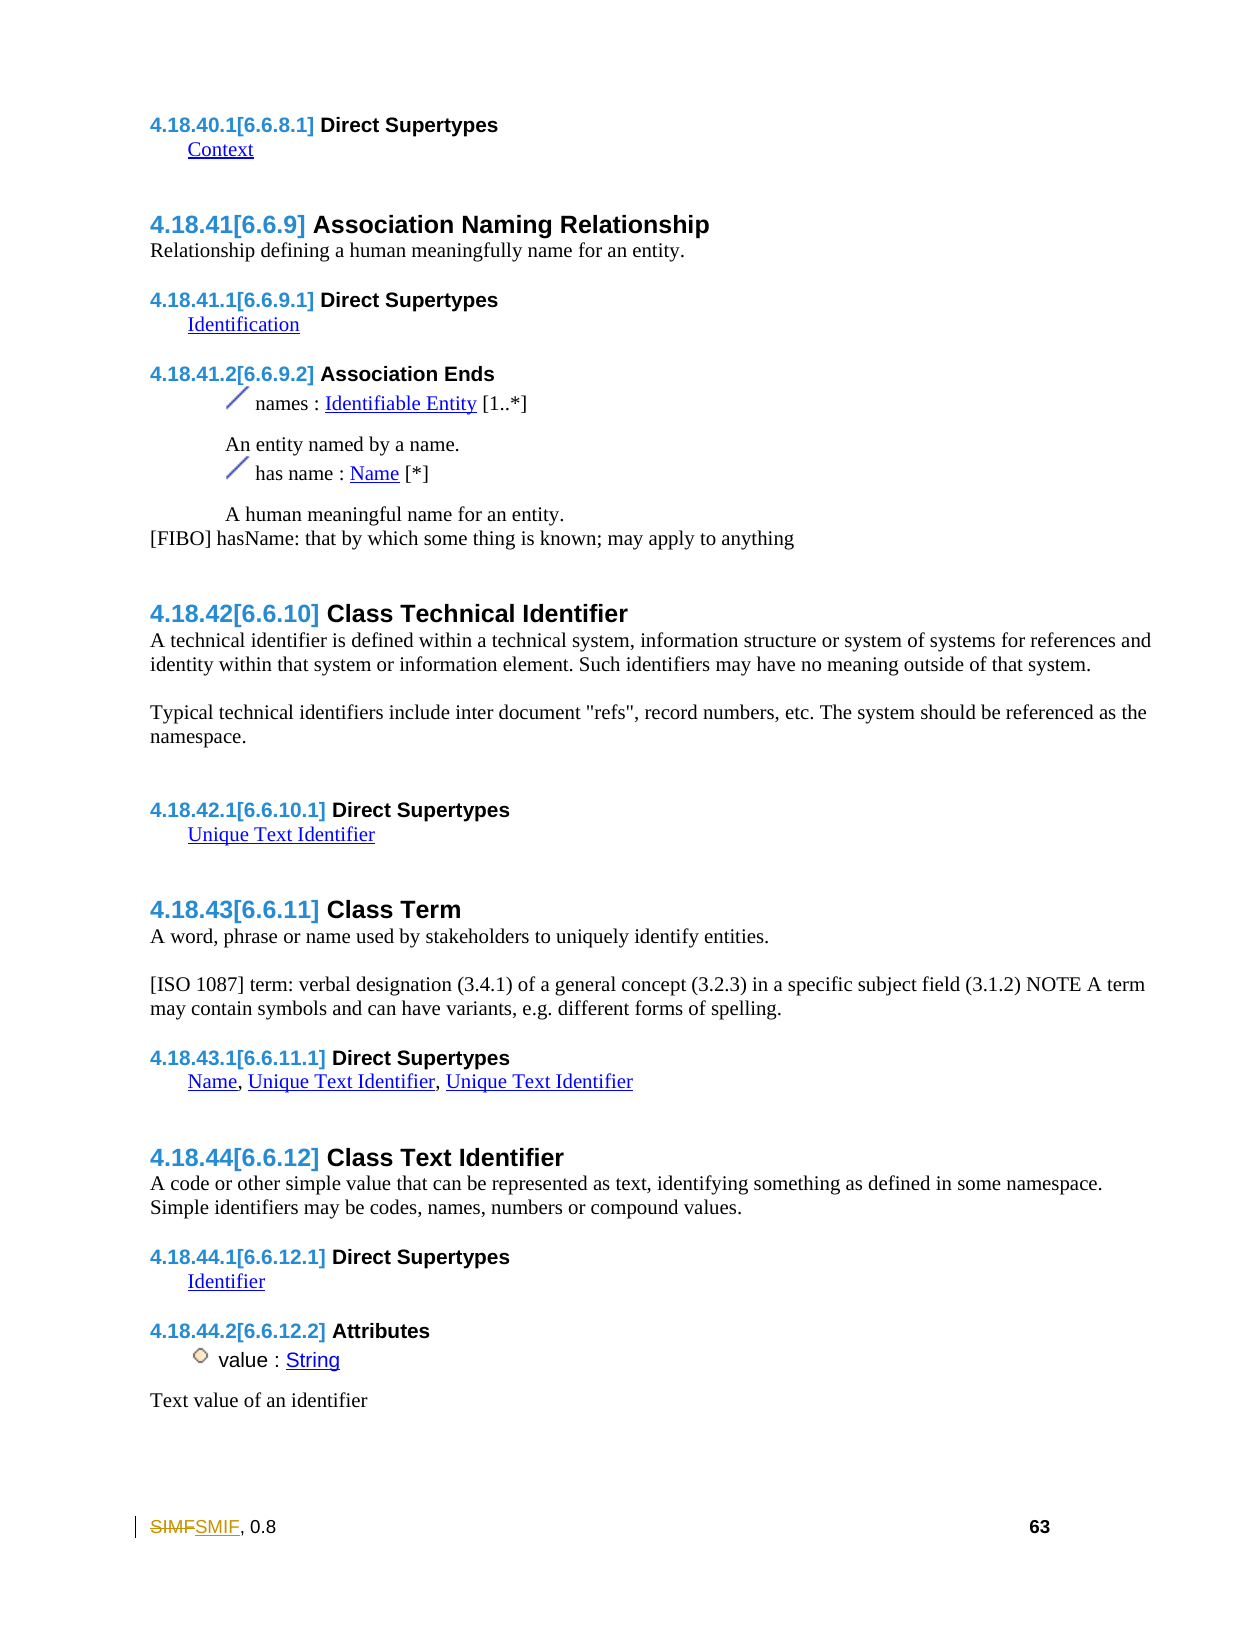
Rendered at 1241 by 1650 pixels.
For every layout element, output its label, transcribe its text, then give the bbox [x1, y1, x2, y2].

text A human meaningful name for an entity. [FIBO] hasName: that by which some thing is known; may apply to anything [150, 502, 1165, 550]
text Text value of an identifier [150, 1388, 1165, 1412]
text names : Identifiable Entity [1..*] [150, 385, 1165, 415]
text Name, Unique Text Identifier, Unique Text Identifier [187, 1069, 1165, 1093]
subtitle Direct Supertypes [150, 112, 1165, 136]
text An entity named by a name. [150, 432, 1165, 456]
subtitle Direct Supertypes [150, 288, 1165, 312]
subtitle Association Ends [150, 361, 1165, 385]
subtitle Class Term [150, 895, 1165, 924]
subtitle Direct Supertypes [150, 1045, 1165, 1069]
text Context [187, 136, 1165, 161]
subtitle Class Text Identifier [150, 1142, 1165, 1171]
text Unique Text Identifier [187, 822, 1165, 846]
subtitle Class Technical Identifier [150, 599, 1165, 628]
text Identification [187, 312, 1165, 336]
text has name : Name [*] [150, 456, 1165, 485]
text Identifier [187, 1269, 1165, 1293]
text A code or other simple value that can be represented as text, identifying something as defined in some namespace. Simple identifiers may be codes, names, numbers or compound values. [150, 1171, 1165, 1219]
text A word, phrase or name used by stakeholders to uniquely identify entities. [ISO 1087] term: verbal designation (3.4.1) of a general concept (3.2.3) in a specific subject field (3.1.2) NOTE A term may contain symbols and can have variants, e.g. different forms of spelling. [150, 924, 1165, 1020]
text value : String [187, 1342, 1165, 1372]
text Relationship defining a human meaningfully name for an entity. [150, 238, 1165, 262]
subtitle Attributes [150, 1318, 1165, 1342]
subtitle Direct Supertypes [150, 798, 1165, 822]
text A technical identifier is defined within a technical system, information structure or system of systems for references and identity within that system or information element. Such identifiers may have no meaning outside of that system. Typical technical identifiers include inter document "refs", record numbers, etc. The system should be referenced as the namespace. [150, 628, 1165, 772]
subtitle Association Naming Relationship [150, 209, 1165, 238]
subtitle Direct Supertypes [150, 1245, 1165, 1269]
